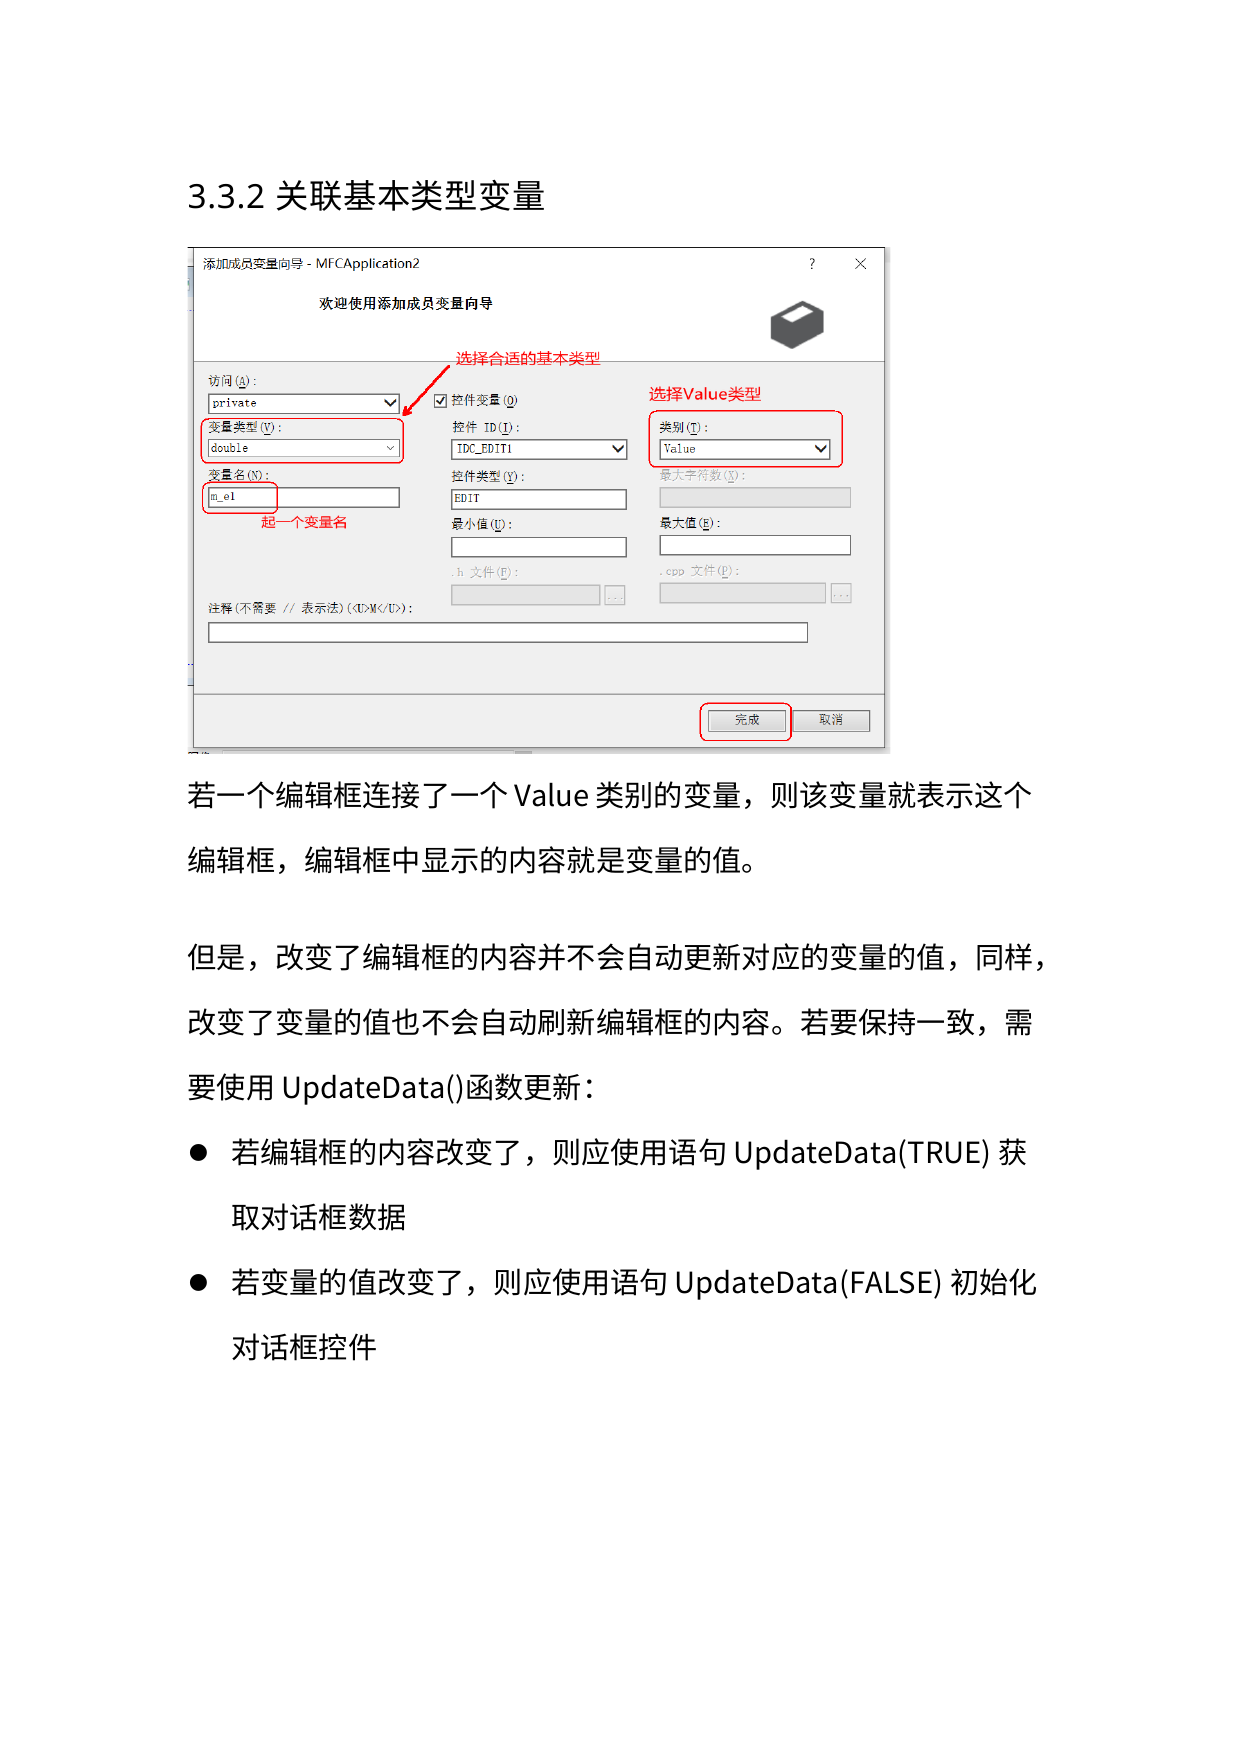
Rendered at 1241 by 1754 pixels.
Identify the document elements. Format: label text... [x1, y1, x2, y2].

list 若变量的值改变了，则应使用语句UpdateData(FALSE) 初始化对话框控件 [187, 1248, 1053, 1378]
picture [187, 247, 891, 754]
list 若编辑框的内容改变了，则应使用语句UpdateData(TRUE) 获取对话框数据 [187, 1118, 1053, 1248]
text 3.3.2 关联基本类型变量 [187, 162, 1053, 227]
text 但是，改变了编辑框的内容并不会自动更新对应的变量的值，同样，改变了变量的值也不会自动刷新编辑框的内容。若要保持一致，需要使用UpdateData()函数更新： [187, 923, 1053, 1118]
text 若一个编辑框连接了一个Value类别的变量，则该变量就表示这个编辑框，编辑框中显示的内容就是变量的值。 [187, 761, 1053, 891]
